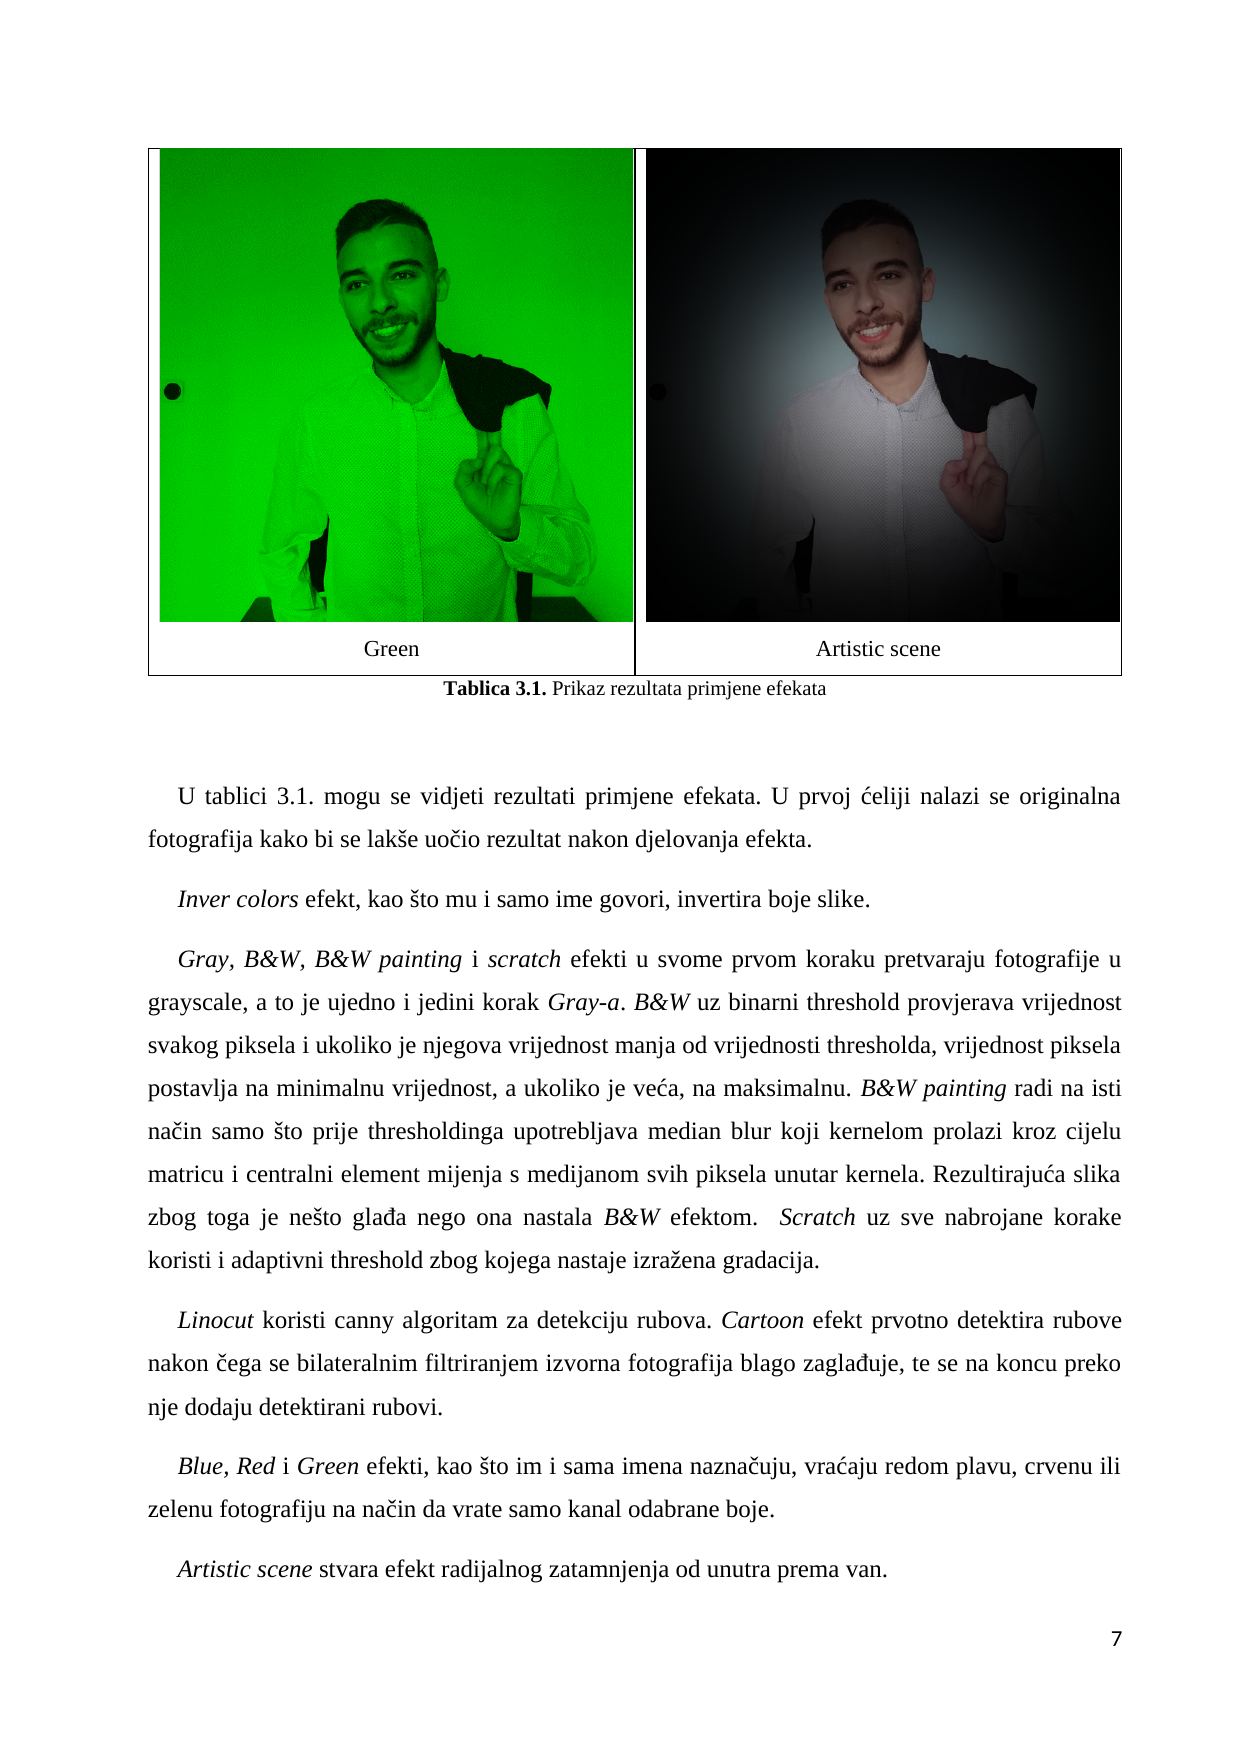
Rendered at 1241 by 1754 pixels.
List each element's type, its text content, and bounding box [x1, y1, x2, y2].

text U tablici 3.1. mogu se vidjeti rezultati primjene efekata. U prvoj ćeliji nalazi se originalna fotografija kako bi se lakše uočio rezultat nakon djelovanja efekta. [148, 781, 1122, 853]
picture [159, 148, 634, 622]
text Tablica 3.1. Prikaz rezultata primjene efekata [148, 676, 1122, 700]
picture [646, 148, 1120, 622]
text Artistic scene stvara efekt radijalnog zatamnjenja od unutra prema van. [148, 1554, 1122, 1583]
text Gray, B&W, B&W painting i scratch efekti u svome prvom koraku pretvaraju fotografije u grayscale, a to je ujedno i jedini korak Gray-a. B&W uz binarni threshold provjerava vrijednost svakog piksela i ukoliko je njegova vrijednost manja od vrijednosti thresholda, vrijednost piksela postavlja na minimalnu vrijednost, a ukoliko je veća, na maksimalnu. B&W painting radi na isti način samo što prije thresholdinga upotrebljava median blur koji kernelom prolazi kroz cijelu matricu i centralni element mijenja s medijanom svih piksela unutar kernela. Rezultirajuća slika zbog toga je nešto glađa nego ona nastala B&W efektom. Scratch uz sve nabrojane korake koristi i adaptivni threshold zbog kojega nastaje izražena gradacija. [148, 944, 1122, 1274]
text Linocut koristi canny algoritam za detekciju rubova. Cartoon efekt prvotno detektira rubove nakon čega se bilateralnim filtriranjem izvorna fotografija blago zaglađuje, te se na koncu preko nje dodaju detektirani rubovi. [148, 1305, 1122, 1420]
text Inver colors efekt, kao što mu i samo ime govori, invertira boje slike. [148, 884, 1122, 913]
table_cell Green [149, 149, 634, 674]
text Blue, Red i Green efekti, kao što im i sama imena naznačuju, vraćaju redom plavu, crvenu ili zelenu fotografiju na način da vrate samo kanal odabrane boje. [148, 1451, 1122, 1523]
table_cell Artistic scene [636, 149, 1121, 674]
